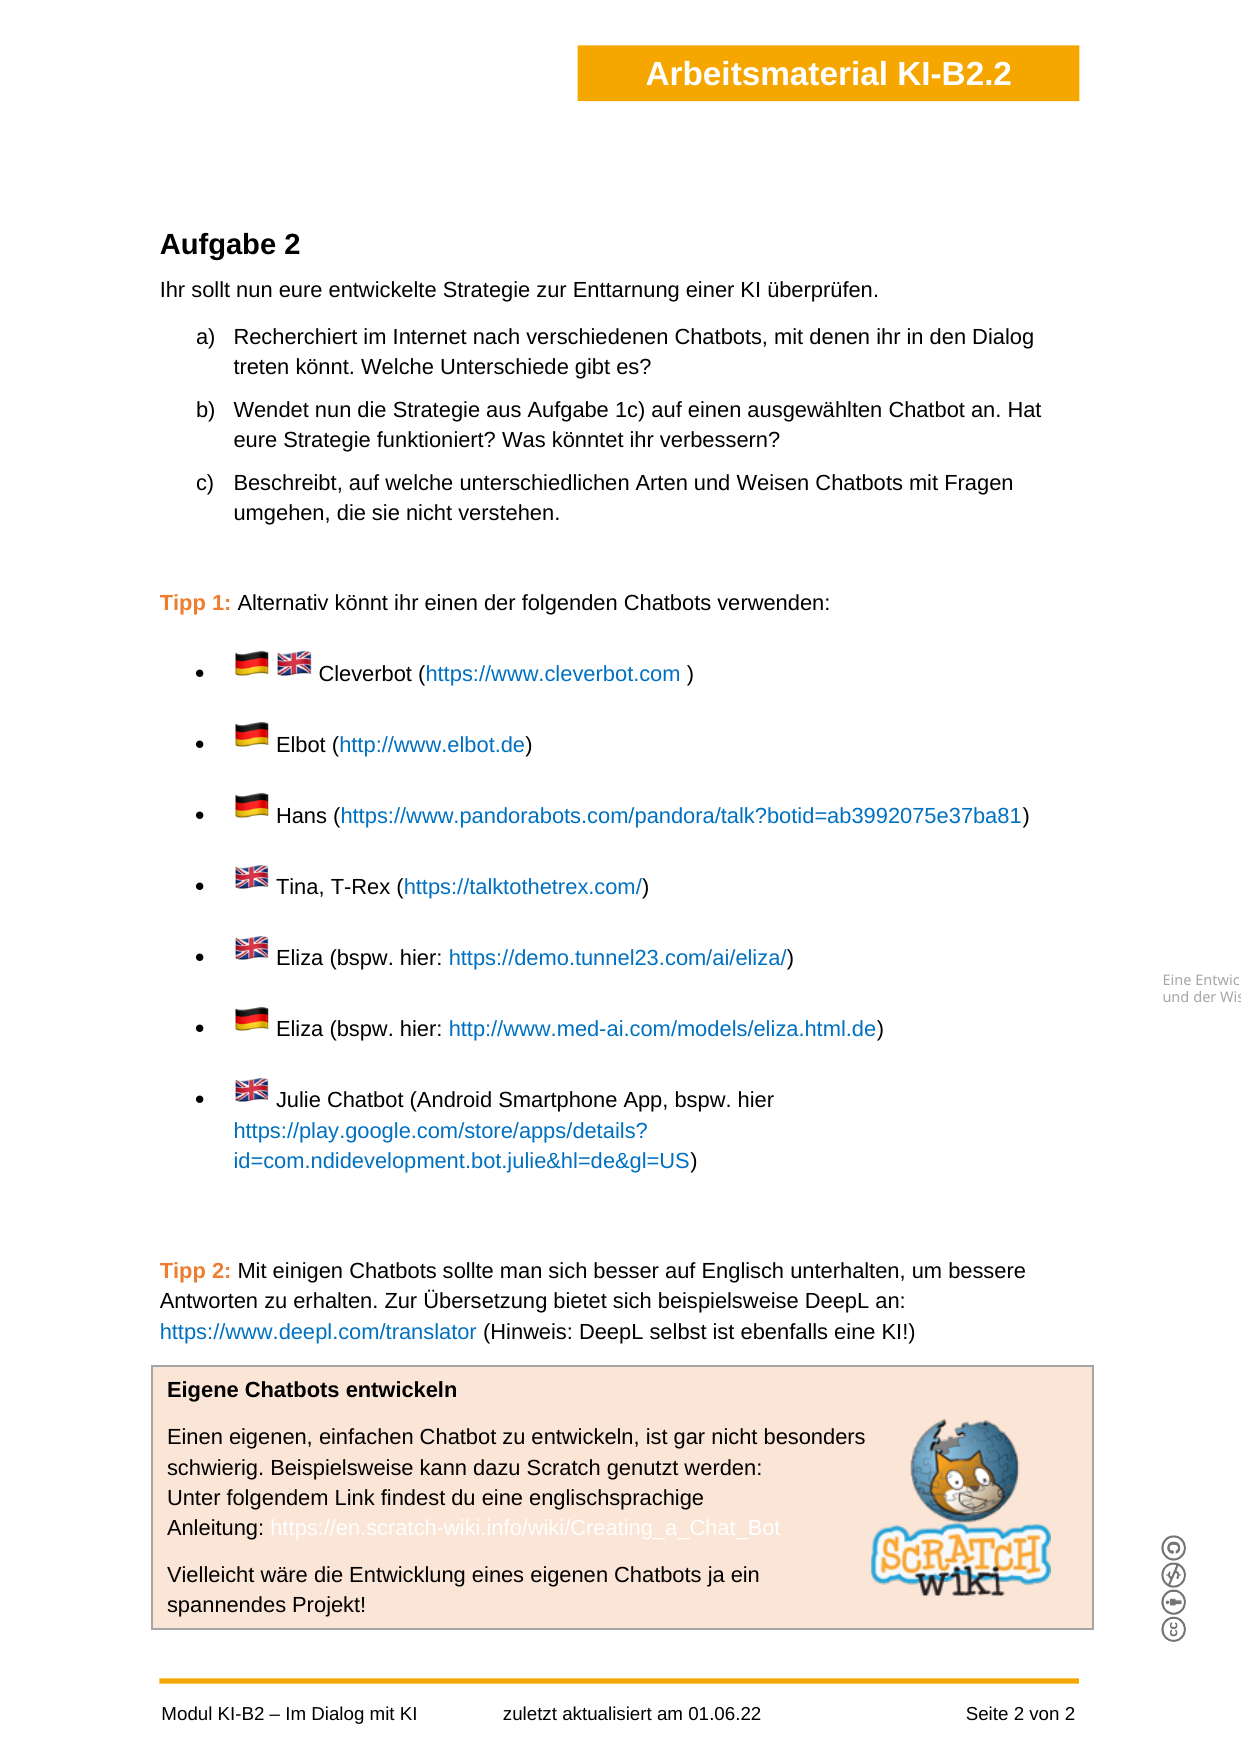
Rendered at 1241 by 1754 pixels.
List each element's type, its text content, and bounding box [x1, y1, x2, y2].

list Eliza (bspw. hier: https://demo.tunnel23.com/ai/eliza/) [196, 929, 1081, 970]
text Ihr sollt nun eure entwickelte Strategie zur Enttarnung einer KI überprüfen. [159, 277, 1081, 302]
list Wendet nun die Strategie aus Aufgabe 1c) auf einen ausgewählten Chatbot an. Hat eure Strategie funktioniert? Was könntet ihr verbessern? [196, 397, 1081, 452]
picture [870, 1415, 1054, 1601]
picture [233, 1071, 270, 1108]
picture [233, 787, 270, 824]
text Tipp 1: Alternativ könnt ihr einen der folgenden Chatbots verwenden: [159, 589, 1081, 615]
list Cleverbot (https://www.cleverbot.com ) [196, 645, 1081, 686]
picture [233, 644, 270, 682]
list Julie Chatbot (Android Smartphone App, bspw. hier https://play.google.com/store/apps/details?id=com.ndidevelopment.bot.julie&hl=de&gl=US) [196, 1071, 1081, 1173]
picture [275, 645, 313, 682]
picture [233, 1000, 270, 1037]
list Tina, T-Rex (https://talktothetrex.com/) [196, 858, 1081, 899]
picture [233, 716, 270, 753]
list Recherchiert im Internet nach verschiedenen Chatbots, mit denen ihr in den Dialog treten könnt. Welche Unterschiede gibt es? [196, 324, 1081, 379]
picture [233, 858, 270, 895]
list Beschreibt, auf welche unterschiedlichen Arten und Weisen Chatbots mit Fragen umgehen, die sie nicht verstehen. [196, 470, 1081, 525]
subtitle Aufgabe 2 [159, 227, 1081, 260]
text Tipp 2: Mit einigen Chatbots sollte man sich besser auf Englisch unterhalten, um bessere Antworten zu erhalten. Zur Übersetzung bietet sich beispielsweise DeepL an: https://www.deepl.com/translator (Hinweis: DeepL selbst ist ebenfalls eine KI!) [159, 1258, 1081, 1344]
picture [233, 929, 270, 966]
list Hans (https://www.pandorabots.com/pandora/talk?botid=ab3992075e37ba81) [196, 787, 1081, 828]
list Elbot (http://www.elbot.de) [196, 716, 1081, 757]
list Eliza (bspw. hier: http://www.med-ai.com/models/eliza.html.de) [196, 1000, 1081, 1041]
